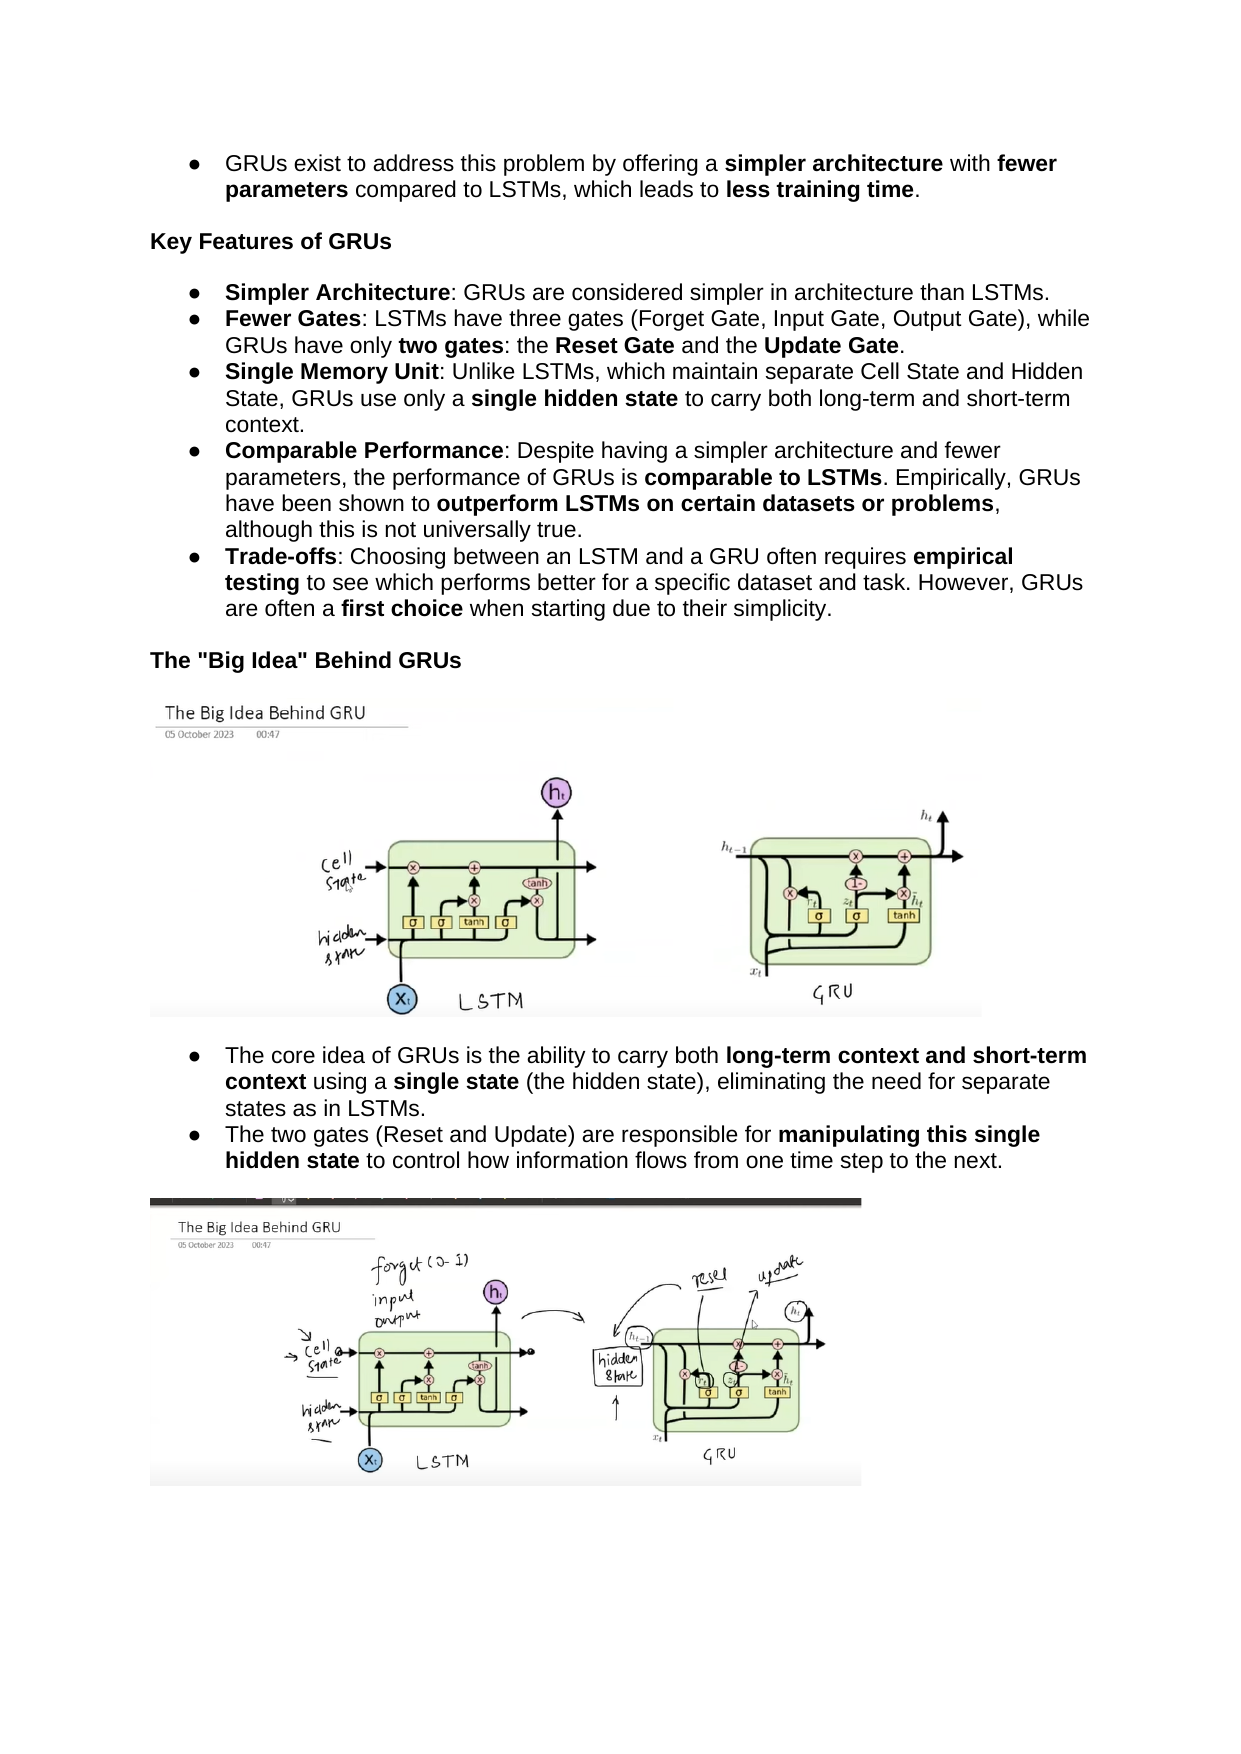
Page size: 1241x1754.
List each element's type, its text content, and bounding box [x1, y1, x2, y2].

picture [150, 698, 982, 1017]
list Single Memory Unit: Unlike LSTMs, which maintain separate Cell State and Hidden State, GRUs use only a single hidden state to carry both long-term and short-term context. [187, 358, 1090, 437]
list The core idea of GRUs is the ability to carry both long-term context and short-term context using a single state (the hidden state), eliminating the need for separate states as in LSTMs. [187, 1042, 1090, 1121]
list Fewer Gates: LSTMs have three gates (Forget Gate, Input Gate, Output Gate), while GRUs have only two gates: the Reset Gate and the Update Gate. [187, 305, 1090, 358]
text The "Big Idea" Behind GRUs [150, 647, 1090, 673]
list Trade-offs: Choosing between an LSTM and a GRU often requires empirical testing to see which performs better for a specific dataset and task. However, GRUs are often a first choice when starting due to their simplicity. [187, 543, 1090, 622]
list The two gates (Reset and Update) are responsible for manipulating this single hidden state to control how information flows from one time step to the next. [187, 1121, 1090, 1173]
picture [150, 1198, 862, 1486]
list Simpler Architecture: GRUs are considered simpler in architecture than LSTMs. [187, 279, 1090, 305]
list GRUs exist to address this problem by offering a simpler architecture with fewer parameters compared to LSTMs, which leads to less training time. [187, 150, 1090, 203]
text Key Features of GRUs [150, 228, 1090, 254]
list Comparable Performance: Despite having a simpler architecture and fewer parameters, the performance of GRUs is comparable to LSTMs. Empirically, GRUs have been shown to outperform LSTMs on certain datasets or problems, although this is not universally true. [187, 437, 1090, 543]
